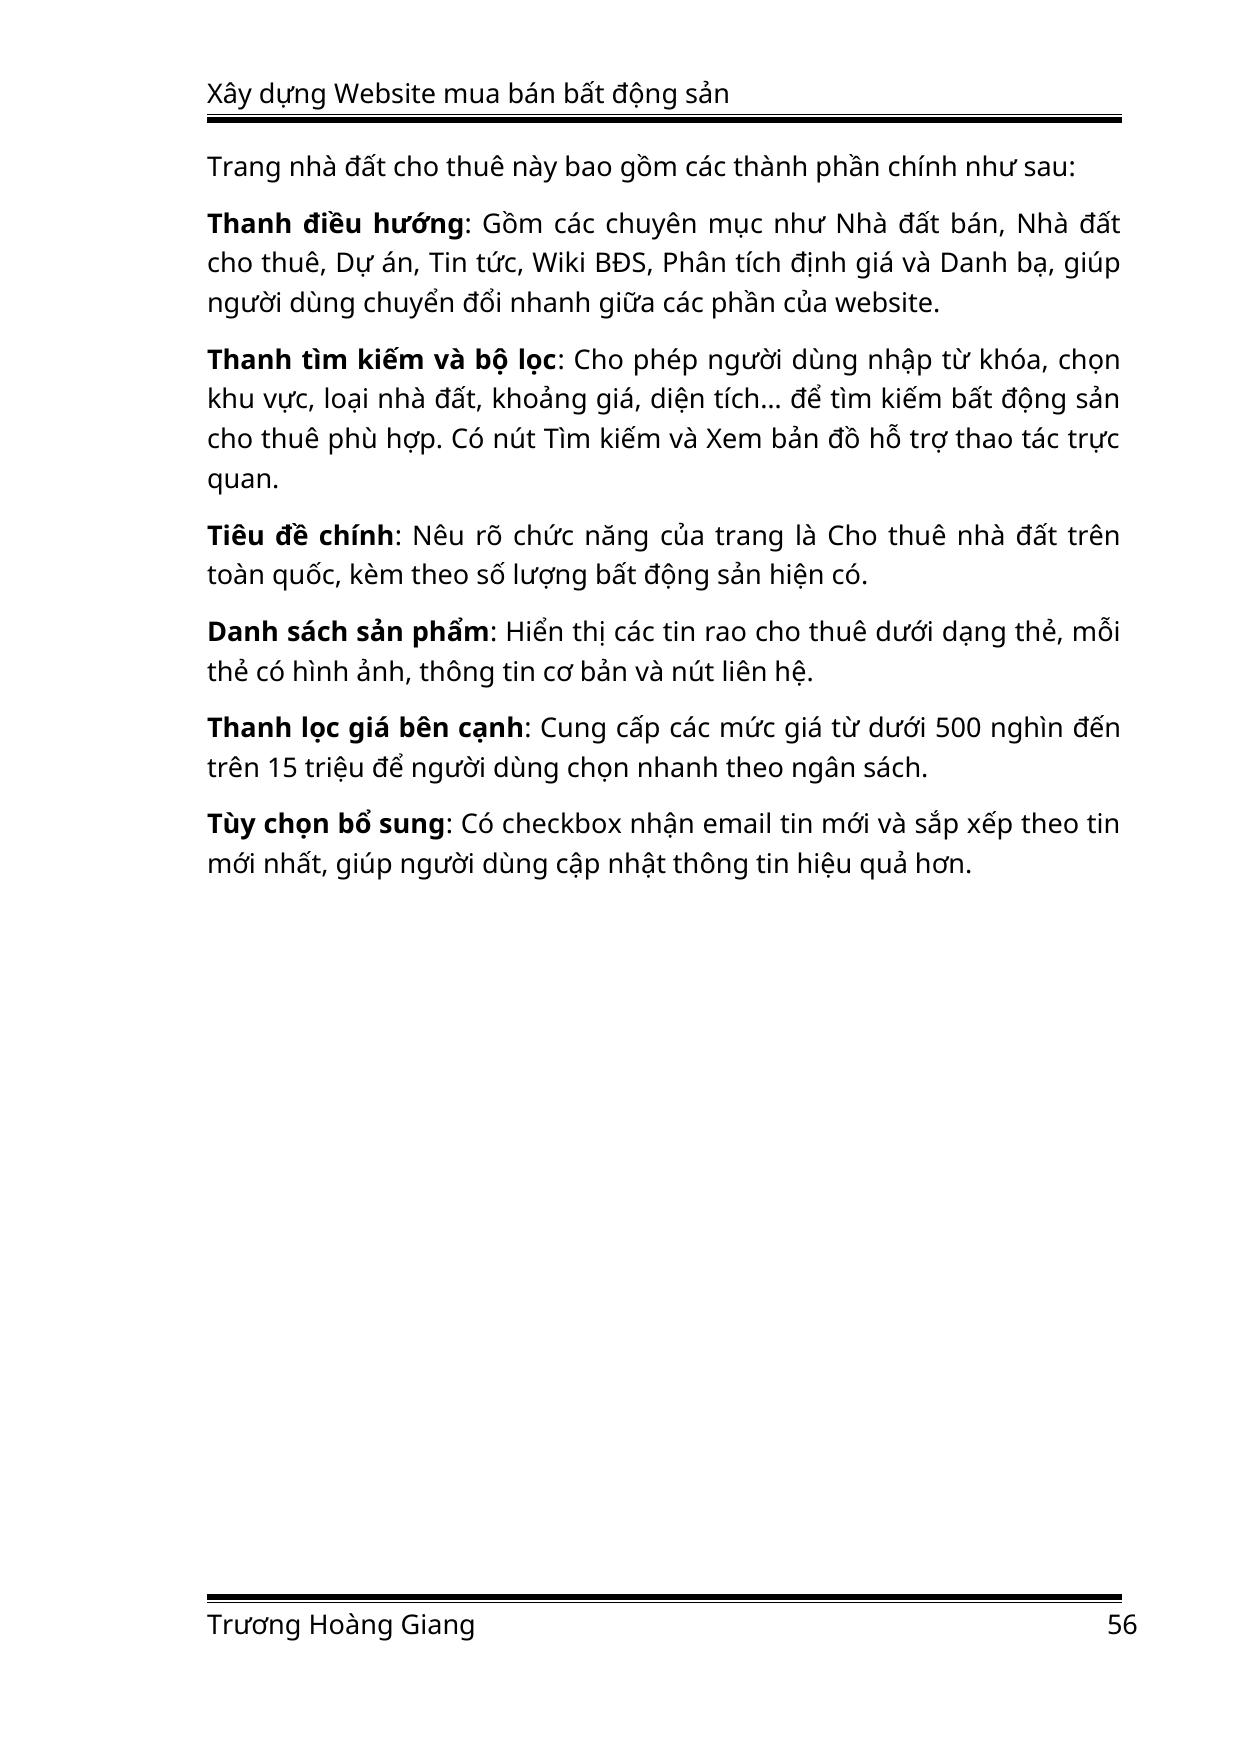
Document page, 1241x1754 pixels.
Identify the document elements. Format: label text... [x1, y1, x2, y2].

text Danh sách sản phẩm: Hiển thị các tin rao cho thuê dưới dạng thẻ, mỗi thẻ có hình ảnh, thông tin cơ bản và nút liên hệ. [207, 612, 1122, 689]
text Thanh lọc giá bên cạnh: Cung cấp các mức giá từ dưới 500 nghìn đến trên 15 triệu để người dùng chọn nhanh theo ngân sách. [207, 708, 1122, 785]
text Tiêu đề chính: Nêu rõ chức năng của trang là Cho thuê nhà đất trên toàn quốc, kèm theo số lượng bất động sản hiện có. [207, 516, 1122, 593]
text Tùy chọn bổ sung: Có checkbox nhận email tin mới và sắp xếp theo tin mới nhất, giúp người dùng cập nhật thông tin hiệu quả hơn. [207, 805, 1122, 881]
text Thanh tìm kiếm và bộ lọc: Cho phép người dùng nhập từ khóa, chọn khu vực, loại nhà đất, khoảng giá, diện tích… để tìm kiếm bất động sản cho thuê phù hợp. Có nút Tìm kiếm và Xem bản đồ hỗ trợ thao tác trực quan. [207, 340, 1122, 496]
text Thanh điều hướng: Gồm các chuyên mục như Nhà đất bán, Nhà đất cho thuê, Dự án, Tin tức, Wiki BĐS, Phân tích định giá và Danh bạ, giúp người dùng chuyển đổi nhanh giữa các phần của website. [207, 204, 1122, 321]
text Trang nhà đất cho thuê này bao gồm các thành phần chính như sau: [207, 148, 1122, 184]
